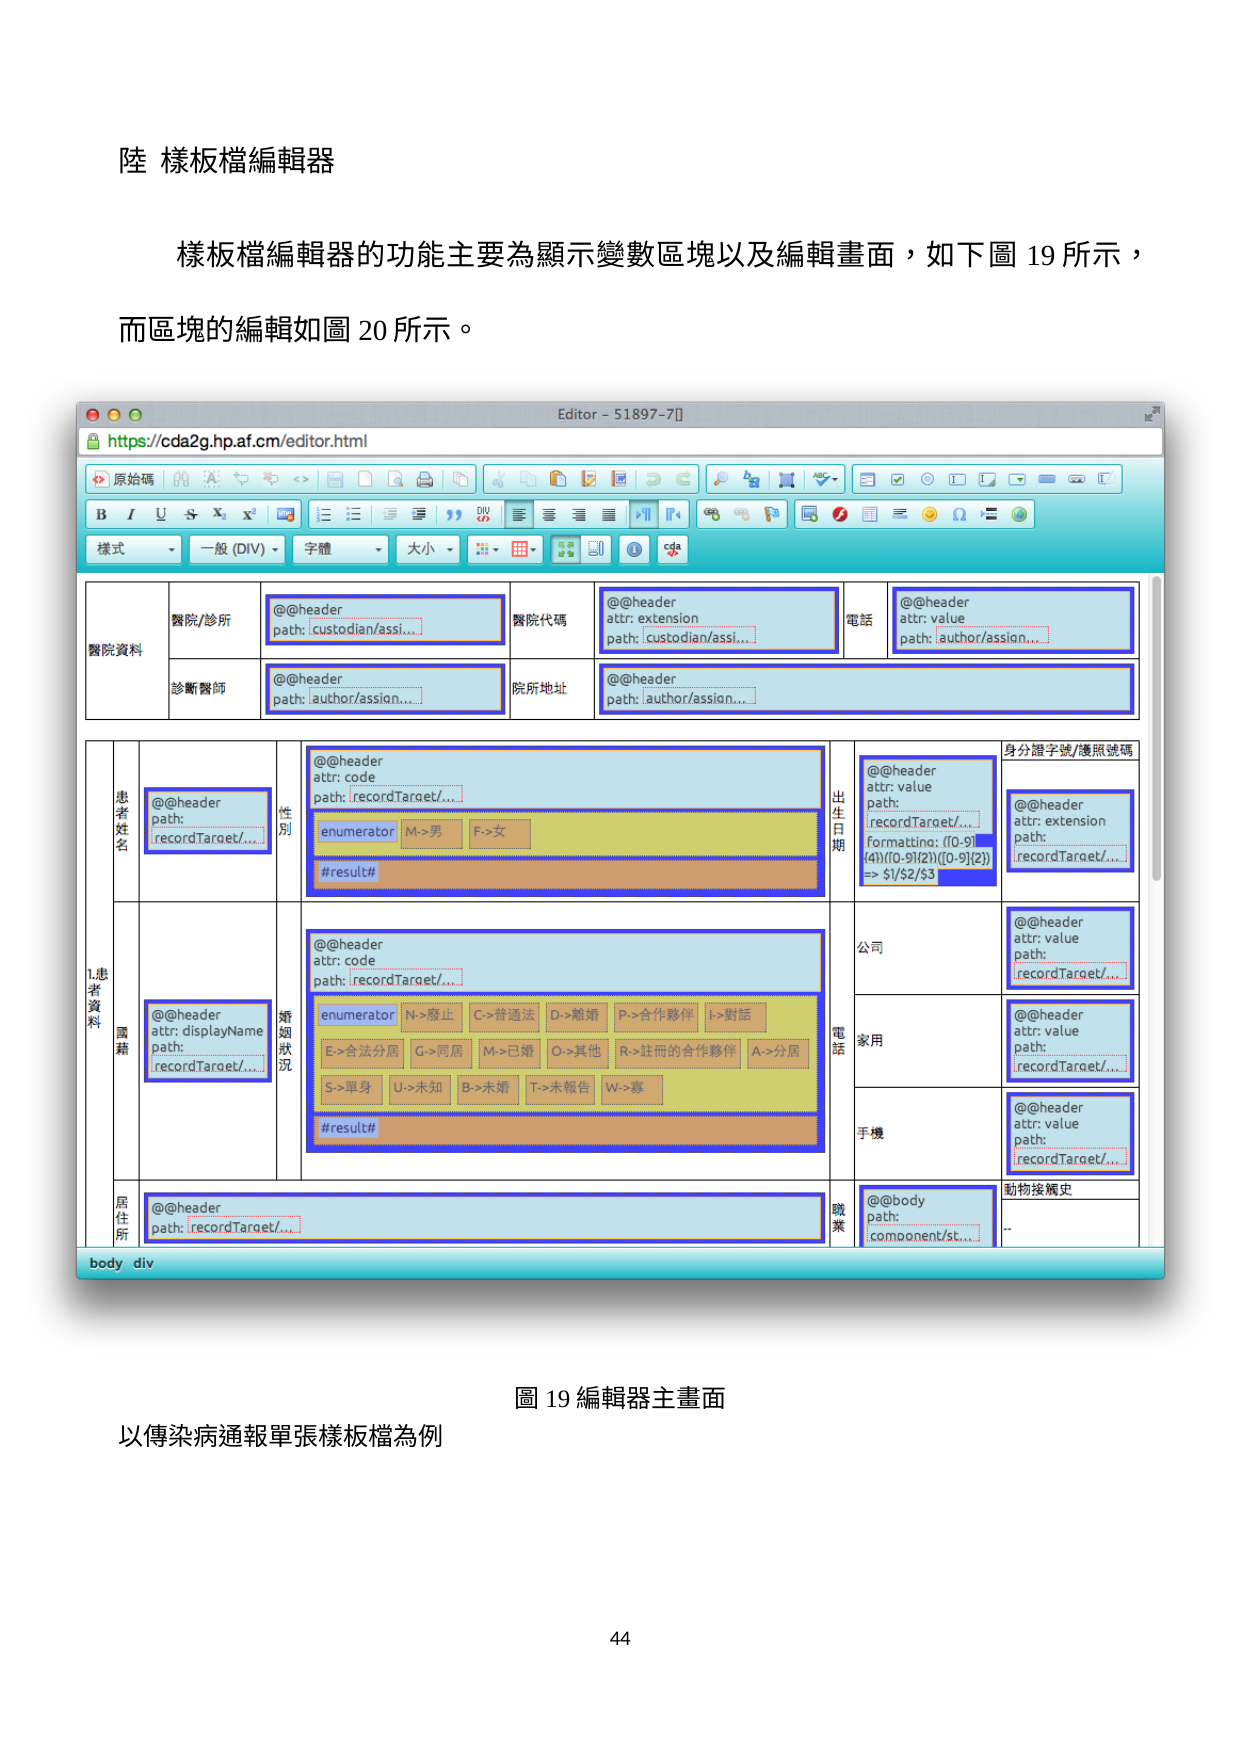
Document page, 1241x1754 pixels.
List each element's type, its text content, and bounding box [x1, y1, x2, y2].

picture [16, 365, 1224, 1363]
subtitle 樣板檔編輯器 [118, 122, 1122, 197]
text 樣板檔編輯器的功能主要為顯示變數區塊以及編輯畫面，如下圖 19所示，而區塊的編輯如圖 20所示。 [118, 215, 1122, 365]
text 以傳染病通報單張樣板檔為例 [118, 1415, 1122, 1453]
text 圖 19 編輯器主畫面 [1, 1378, 1239, 1415]
